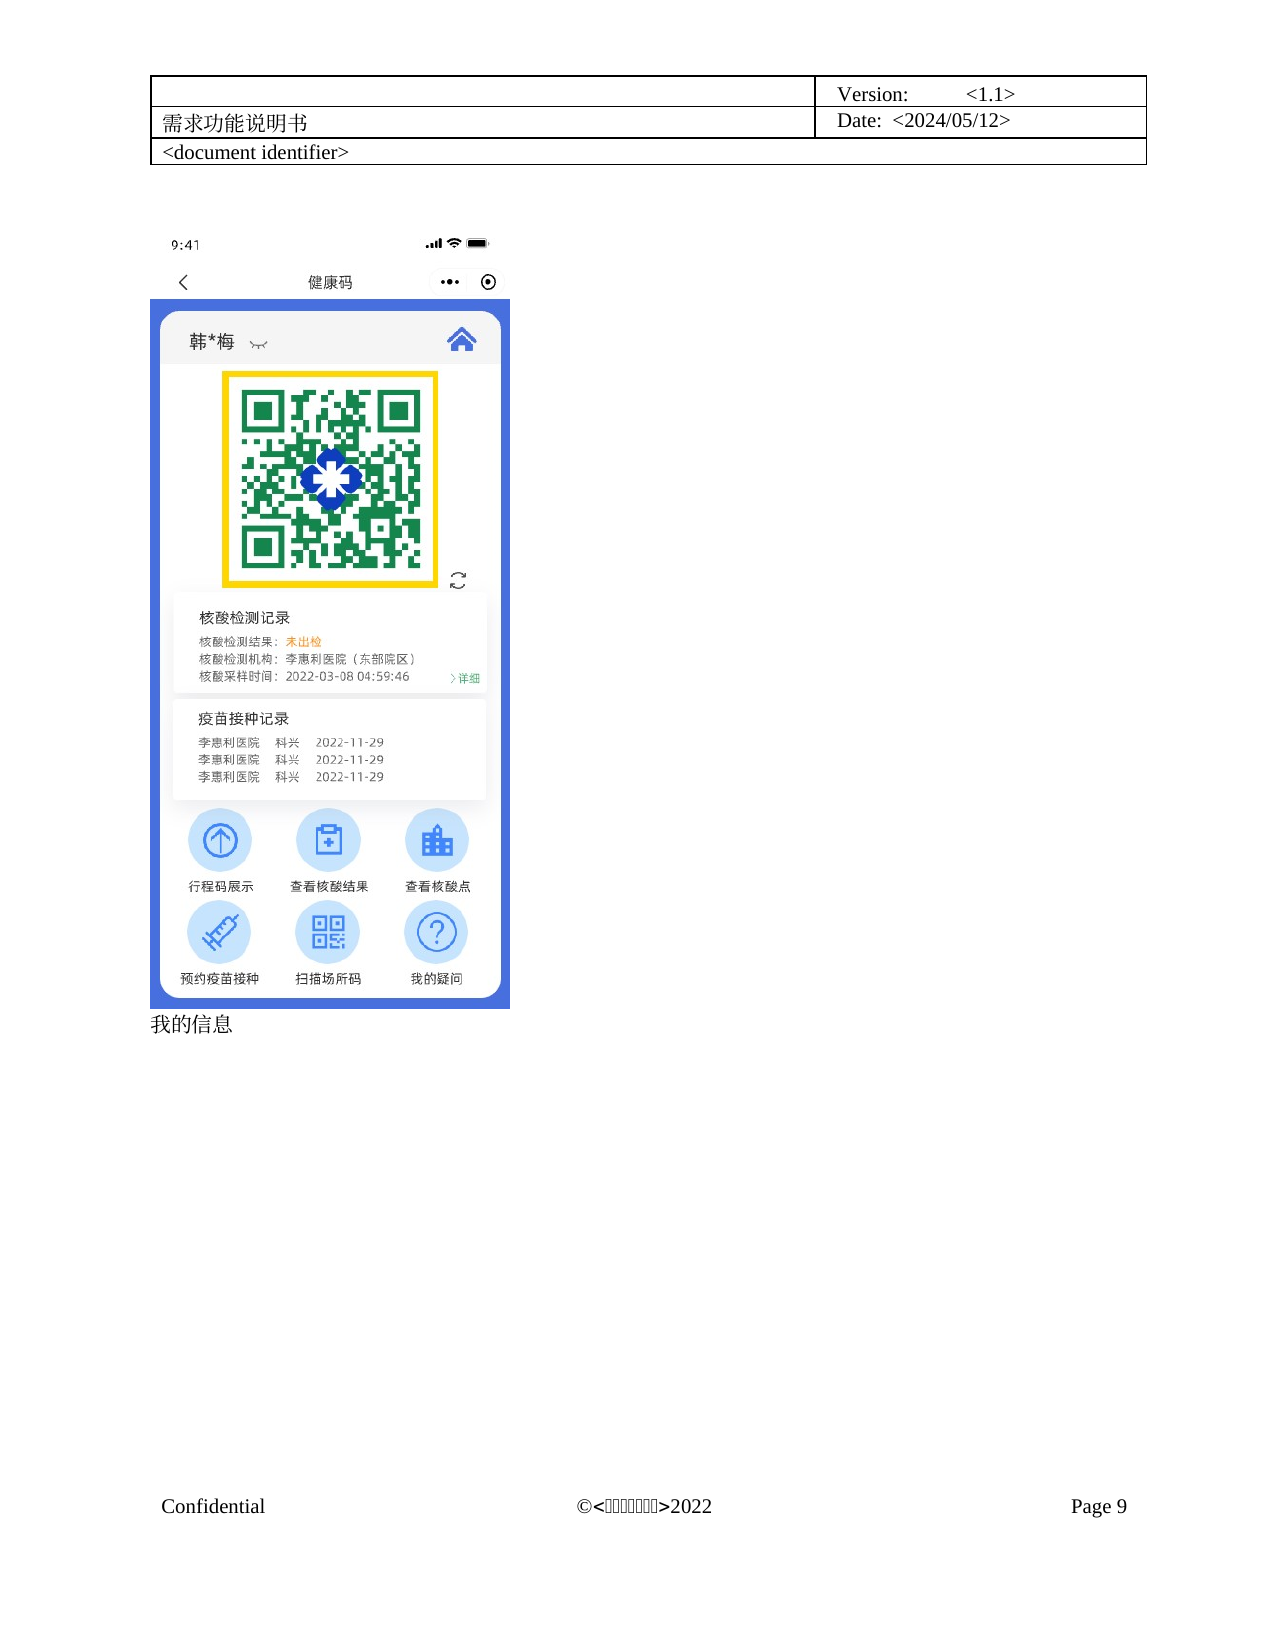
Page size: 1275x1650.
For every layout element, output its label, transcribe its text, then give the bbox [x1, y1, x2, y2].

picture [150, 222, 510, 1009]
text 我的信息 [150, 1008, 1125, 1038]
